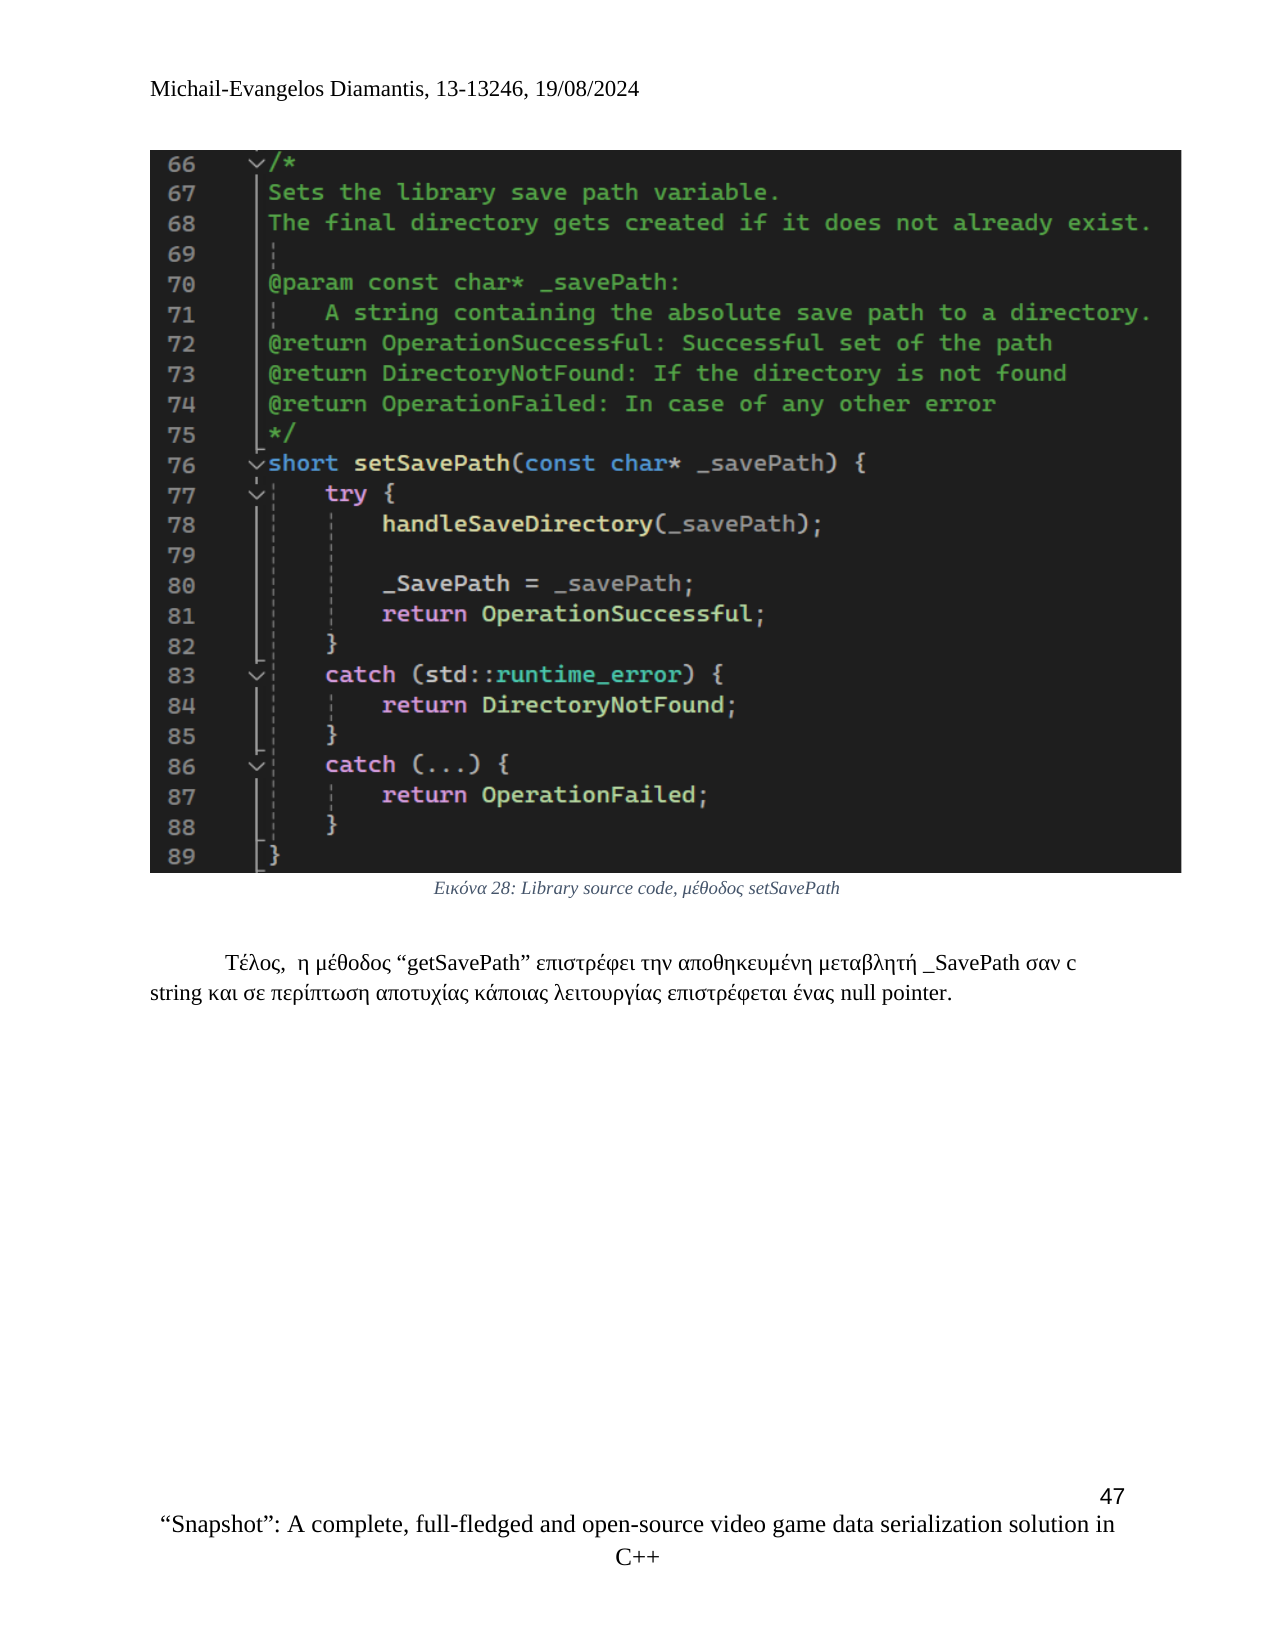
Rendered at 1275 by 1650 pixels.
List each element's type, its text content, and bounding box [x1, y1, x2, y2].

text Εικόνα 28: Library source code, μέθοδος setSavePath [150, 877, 1125, 898]
picture [150, 150, 1182, 873]
text Τέλος, η μέθοδος “getSavePath” επιστρέφει την αποθηκευμένη μεταβλητή _SavePath σαν c string και σε περίπτωση αποτυχίας κάποιας λειτουργίας επιστρέφεται ένας null pointer. [150, 949, 1125, 1006]
